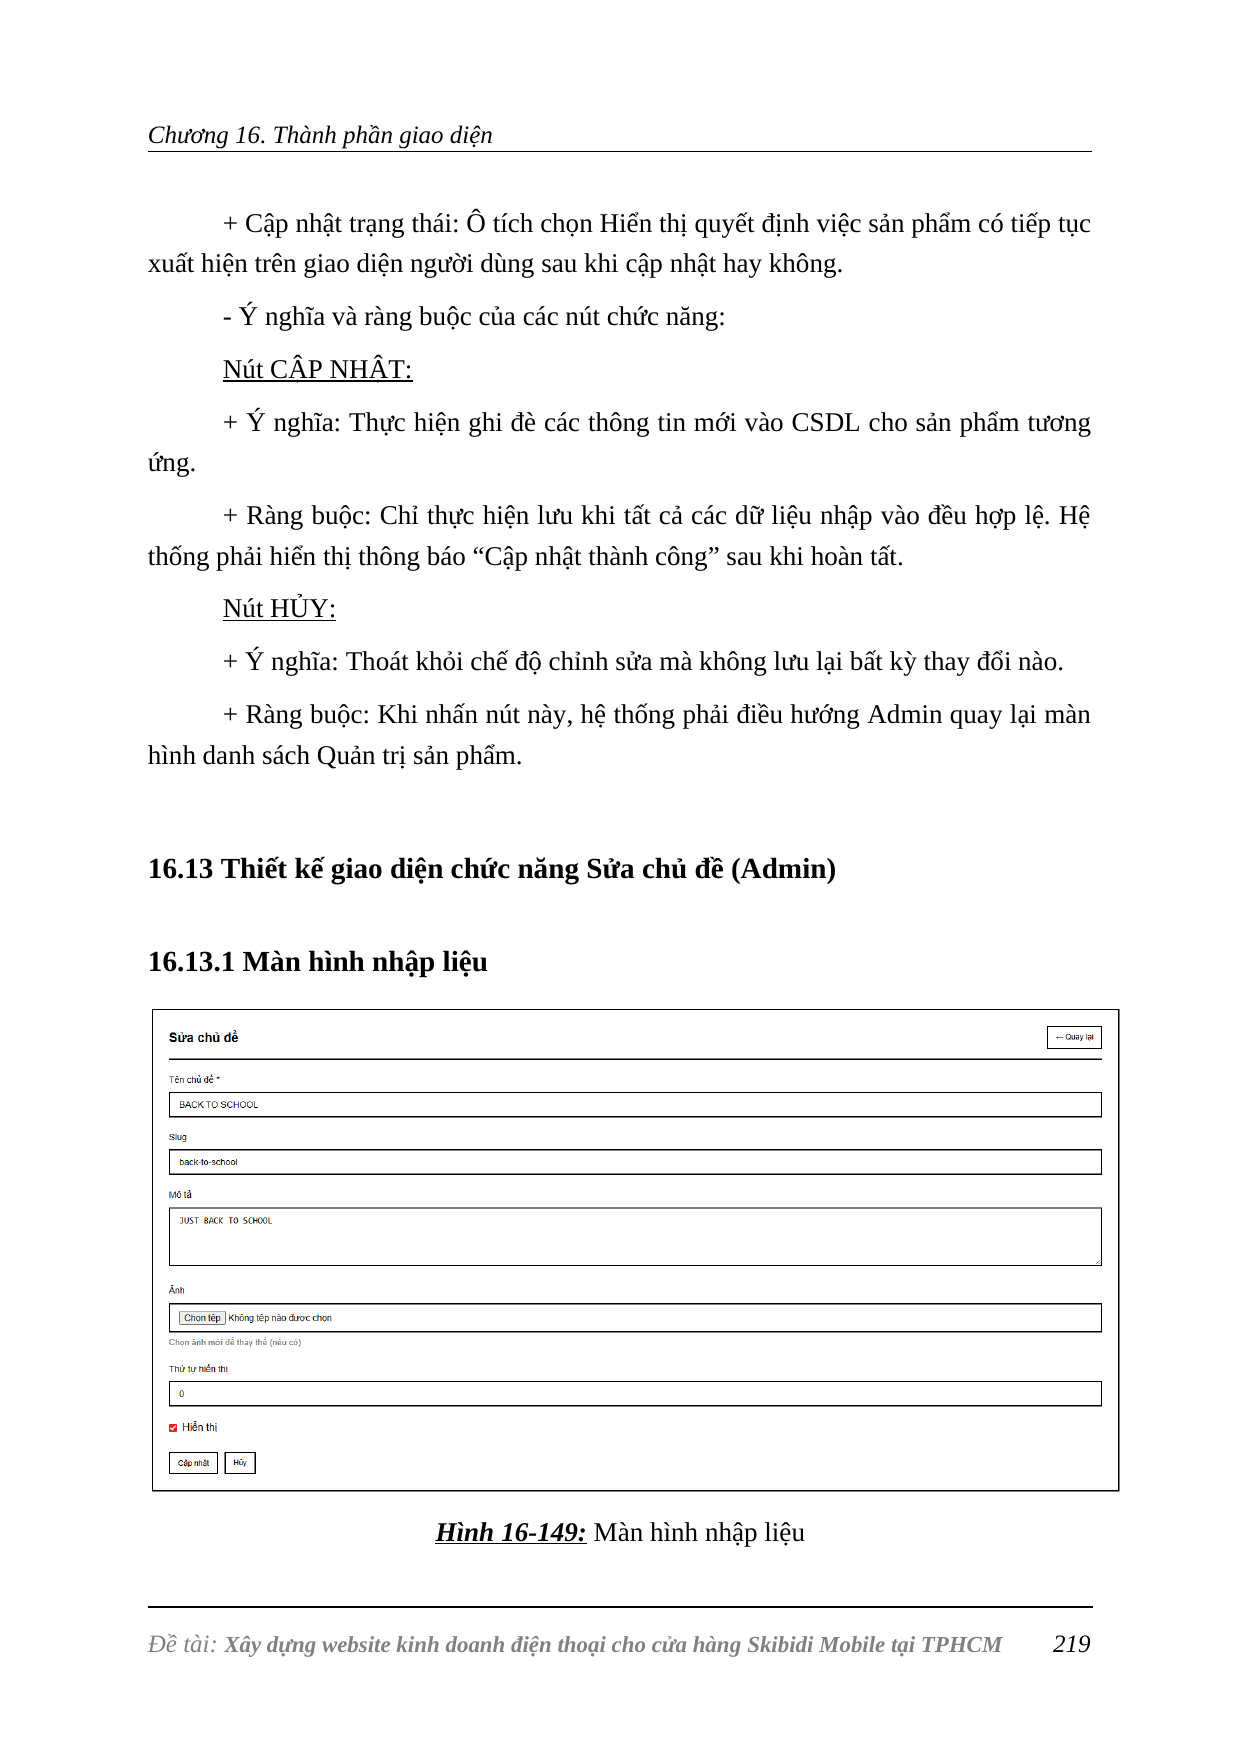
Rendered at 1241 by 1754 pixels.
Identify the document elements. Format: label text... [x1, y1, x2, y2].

picture [147, 1004, 1123, 1495]
subtitle Màn hình nhập liệu [148, 938, 1092, 979]
text - Ý nghĩa và ràng buộc của các nút chức năng: [148, 300, 1092, 331]
text + Ý nghĩa: Thực hiện ghi đè các thông tin mới vào CSDL cho sản phẩm tương ứng. [148, 406, 1092, 477]
text + Cập nhật trạng thái: Ô tích chọn Hiển thị quyết định việc sản phẩm có tiếp tục xuất hiện trên giao diện người dùng sau khi cập nhật hay không. [148, 207, 1092, 278]
text Nút CẬP NHẬT: [148, 353, 1092, 384]
text Nút HỦY: [148, 593, 1092, 624]
text + Ràng buộc: Khi nhấn nút này, hệ thống phải điều hướng Admin quay lại màn hình danh sách Quản trị sản phẩm. [148, 698, 1092, 770]
text + Ý nghĩa: Thoát khỏi chế độ chỉnh sửa mà không lưu lại bất kỳ thay đổi nào. [148, 646, 1092, 677]
subtitle Thiết kế giao diện chức năng Sửa chủ đề (Admin) [148, 842, 1092, 888]
text + Ràng buộc: Chỉ thực hiện lưu khi tất cả các dữ liệu nhập vào đều hợp lệ. Hệ thống phải hiển thị thông báo “Cập nhật thành công” sau khi hoàn tất. [148, 499, 1092, 571]
